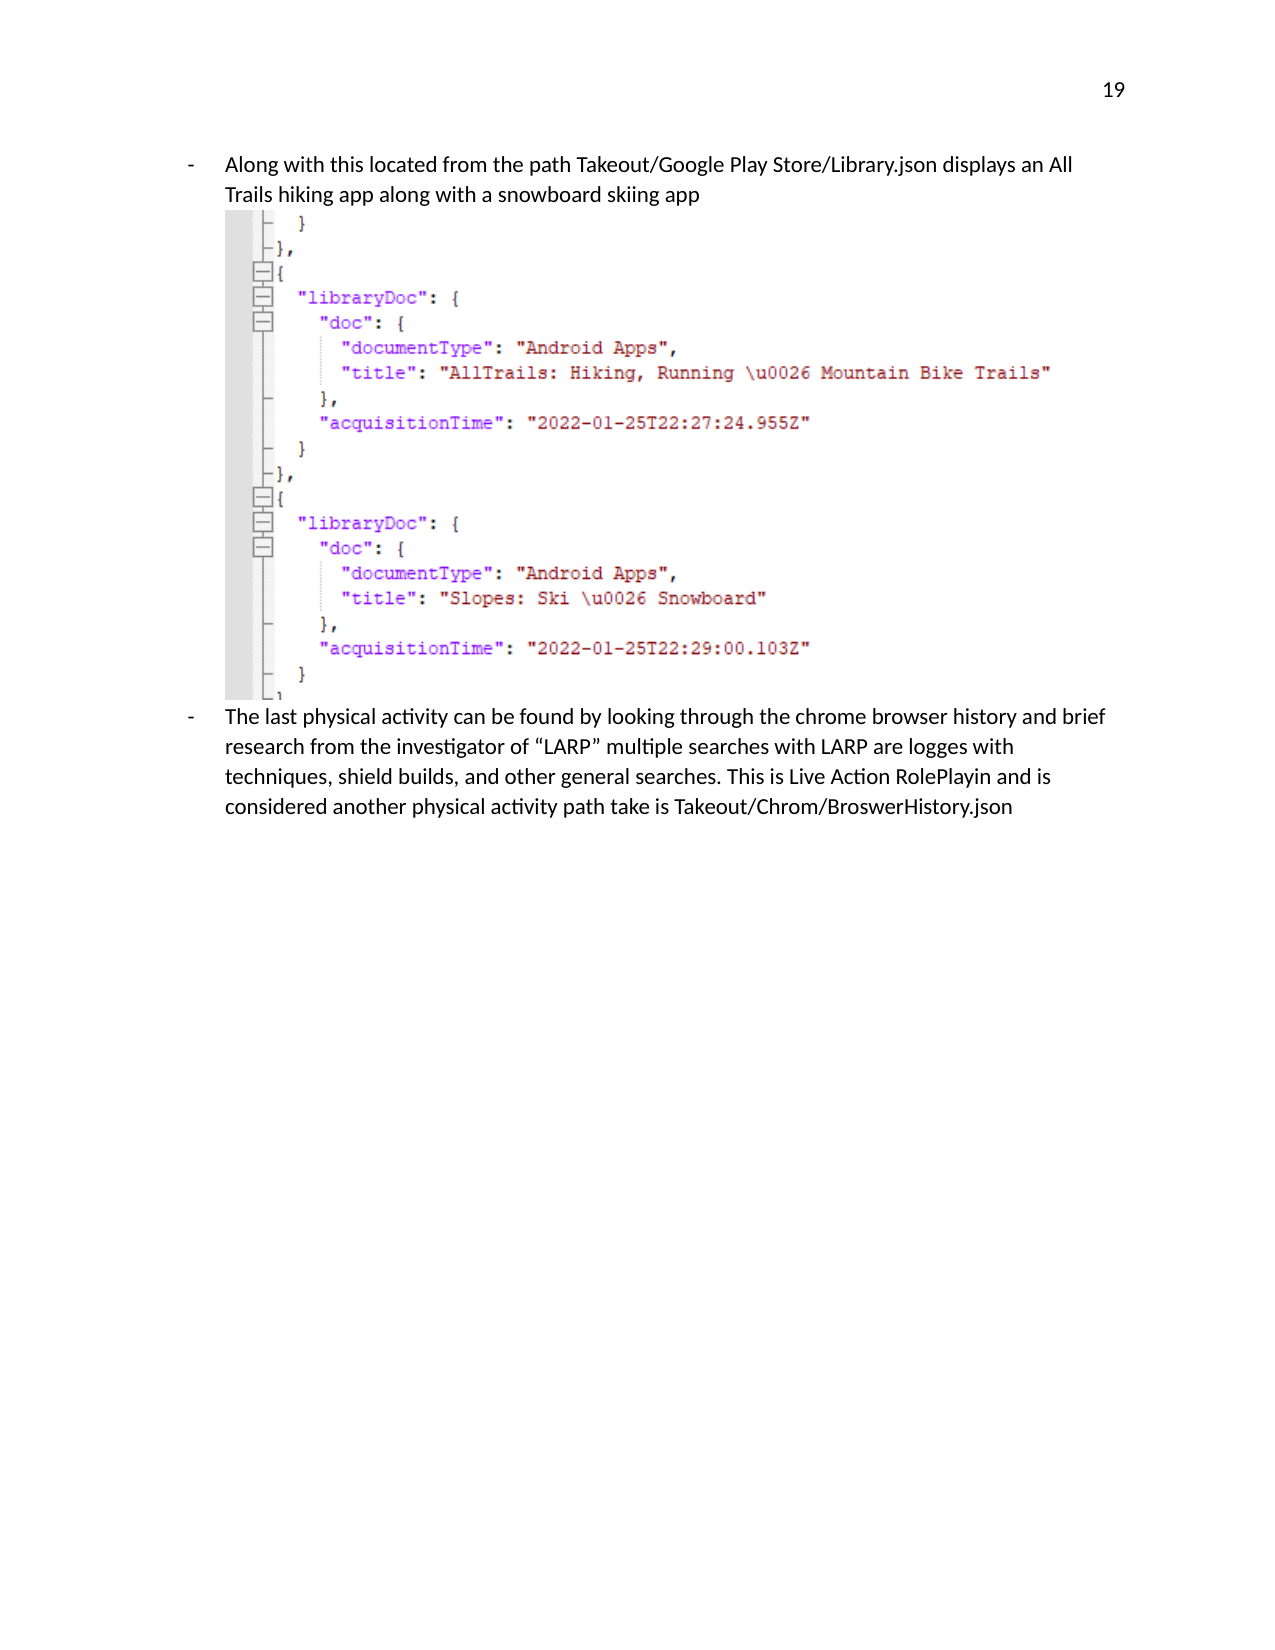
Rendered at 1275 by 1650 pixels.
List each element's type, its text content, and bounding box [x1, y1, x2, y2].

list The last physical activity can be found by looking through the chrome browser history and brief research from the investigator of “LARP” multiple searches with LARP are logges with techniques, shield builds, and other general searches. This is Live Action RolePlayin and is considered another physical activity path take is Takeout/Chrom/BroswerHistory.json [187, 702, 1125, 820]
picture [225, 210, 1122, 700]
